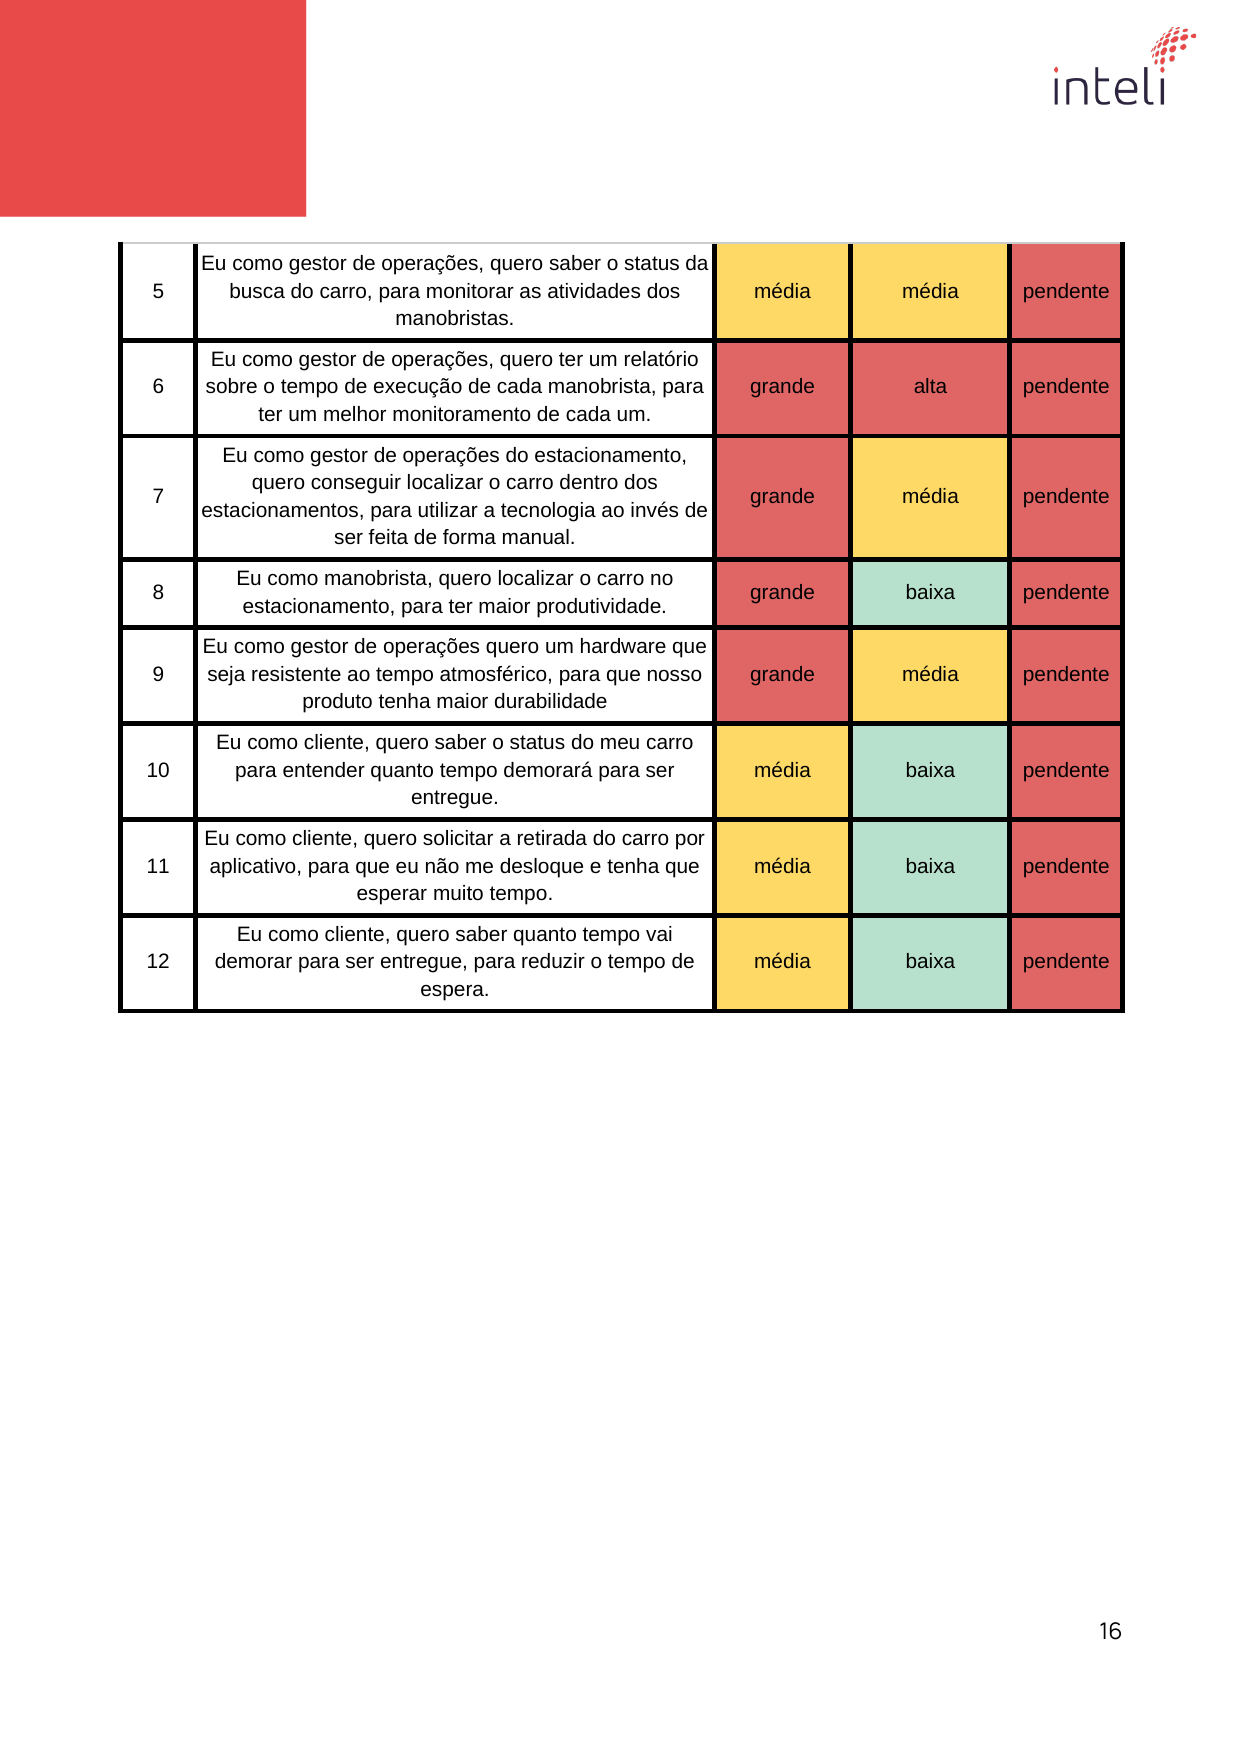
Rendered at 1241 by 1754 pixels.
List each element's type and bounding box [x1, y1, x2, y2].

picture [1054, 27, 1197, 105]
picture [0, 0, 307, 217]
